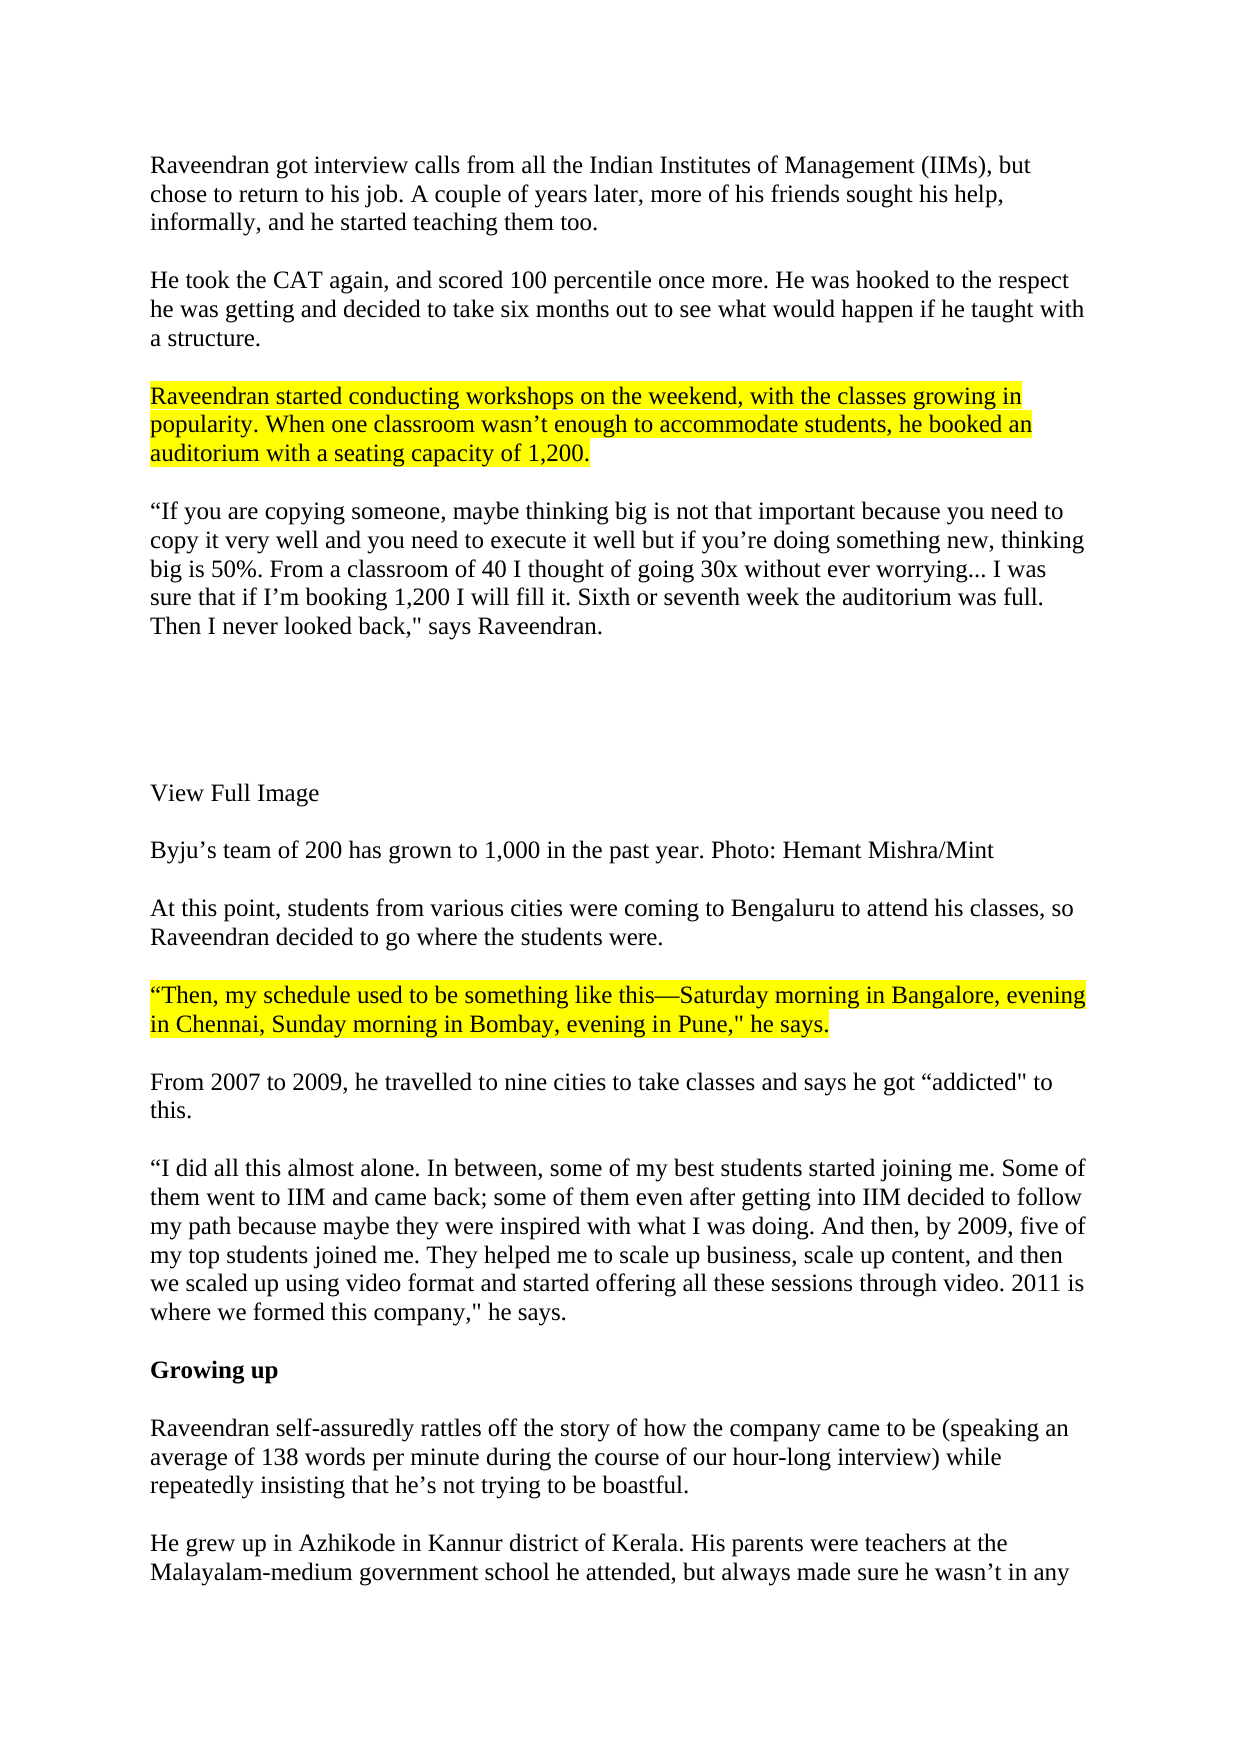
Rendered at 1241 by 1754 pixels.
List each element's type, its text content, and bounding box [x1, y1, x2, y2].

text Byju’s team of 200 has grown to 1,000 in the past year. Photo: Hemant Mishra/Mint [150, 836, 1090, 864]
text At this point, students from various cities were coming to Bengaluru to attend his classes, so Raveendran decided to go where the students were. [150, 893, 1090, 951]
text View Full Image [150, 778, 1090, 806]
text From 2007 to 2009, he travelled to nine cities to take classes and says he got “addicted" to this. [150, 1067, 1090, 1124]
text Raveendran got interview calls from all the Indian Institutes of Management (IIMs), but chose to return to his job. A couple of years later, more of his friends sought his help, informally, and he started teaching them too. [150, 150, 1090, 236]
text “If you are copying someone, maybe thinking big is not that important because you need to copy it very well and you need to execute it well but if you’re doing something new, thinking big is 50%. From a classroom of 40 I thought of going 30x without ever worrying... I was sure that if I’m booking 1,200 I will fill it. Sixth or seventh week the auditorium was full. Then I never looked back," says Raveendran. [150, 496, 1090, 640]
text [150, 1528, 1090, 1586]
text “Then, my schedule used to be something like this—Saturday morning in Bangalore, evening in Chennai, Sunday morning in Bombay, evening in Pune," he says. [829, 980, 1090, 1038]
text Raveendran started conducting workshops on the weekend, with the classes growing in popularity. When one classroom wasn’t enough to accommodate students, he booked an auditorium with a seating capacity of 1,200. [150, 381, 1090, 467]
text “I did all this almost alone. In between, some of my best students started joining me. Some of them went to IIM and came back; some of them even after getting into IIM decided to follow my path because maybe they were inspired with what I was doing. And then, by 2009, five of my top students joined me. They helped me to scale up business, scale up content, and then we scaled up using video format and started offering all these sessions through video. 2011 is where we formed this company," he says. [150, 1153, 1090, 1326]
text Growing up [150, 1355, 1090, 1384]
text He took the CAT again, and scored 100 percentile once more. He was hooked to the respect he was getting and decided to take six months out to see what would happen if he taught with a structure. [150, 265, 1090, 352]
text Raveendran self-assuredly rattles off the story of how the company came to be (speaking an average of 138 words per minute during the course of our hour-long interview) while repeatedly insisting that he’s not trying to be boastful. [150, 1413, 1090, 1499]
